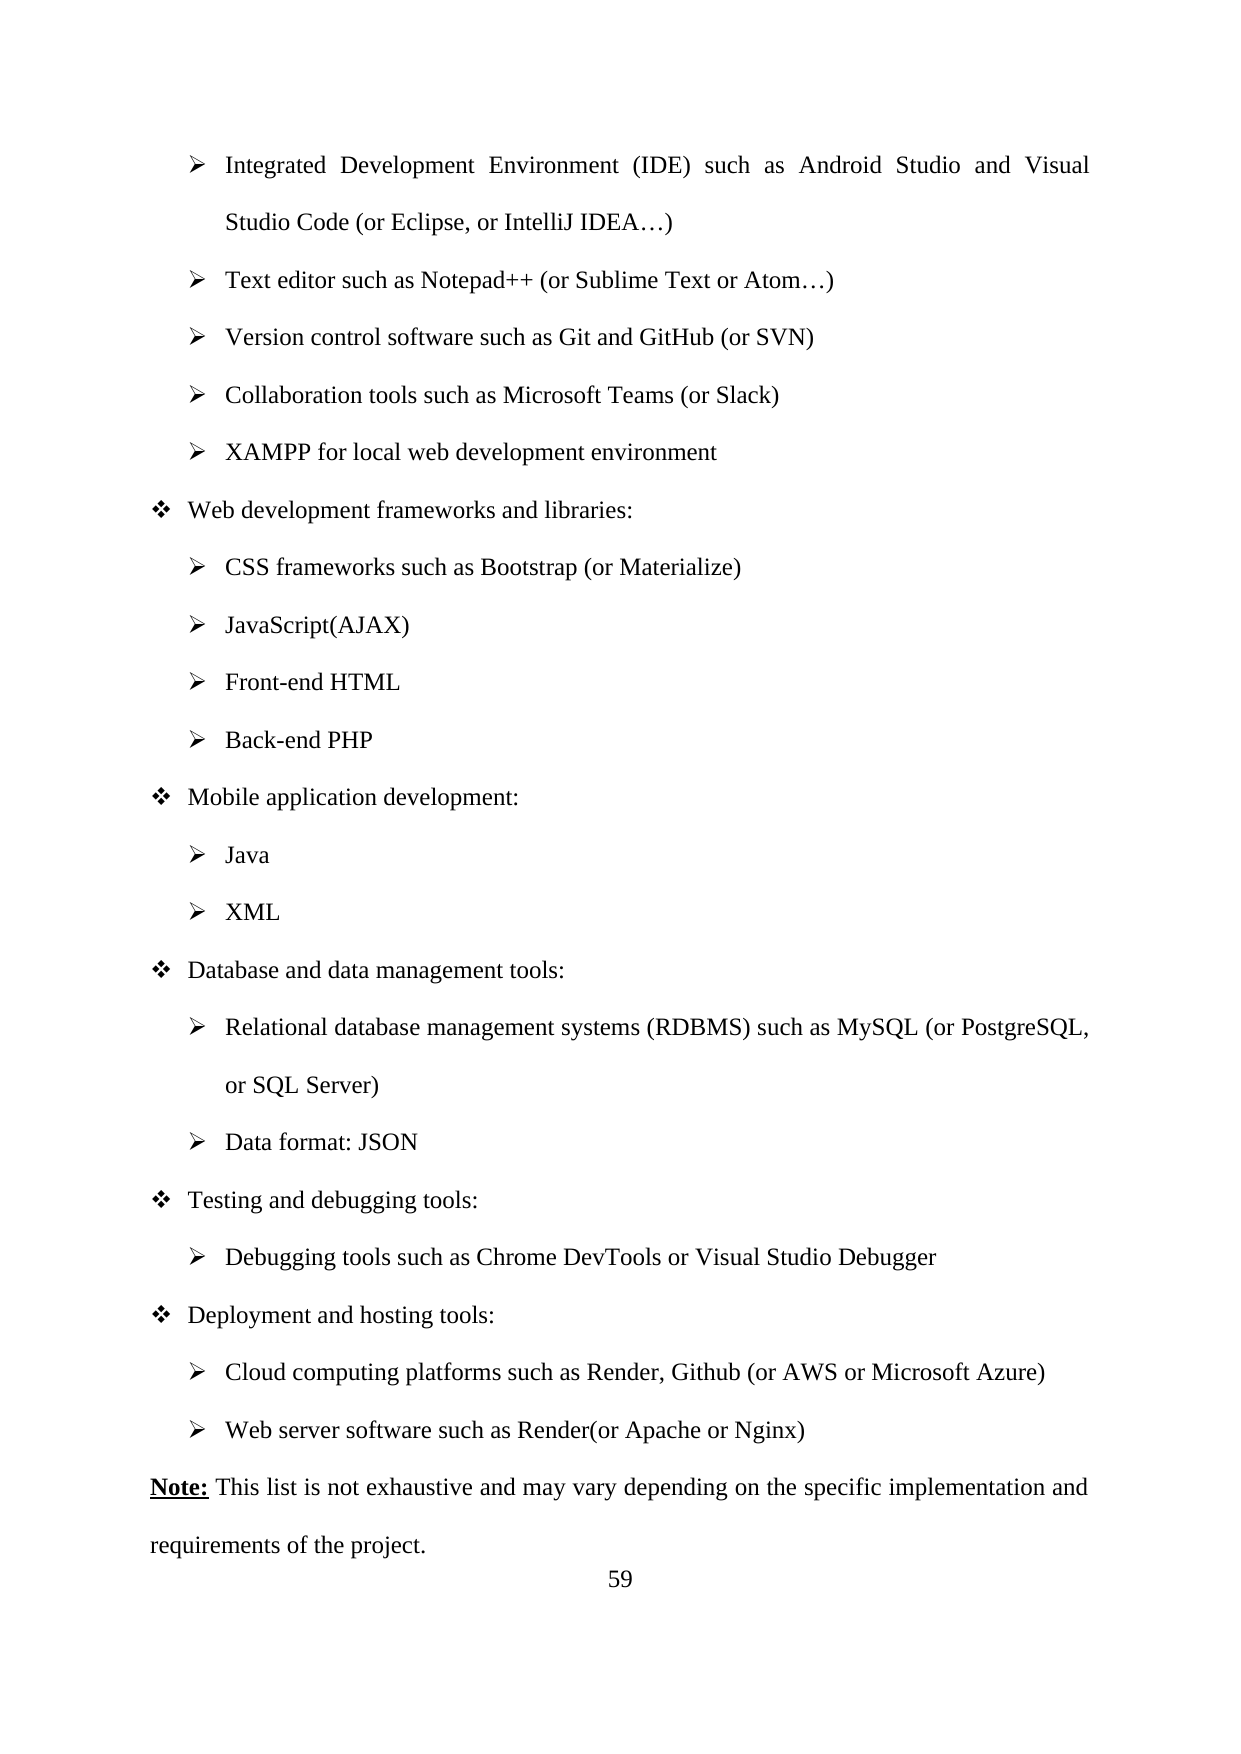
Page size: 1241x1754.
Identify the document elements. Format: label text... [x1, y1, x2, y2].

list JavaScript(AJAX) [187, 610, 1090, 639]
list Mobile application development: [150, 782, 1090, 811]
list Database and data management tools: [150, 955, 1090, 984]
list Deployment and hosting tools: [150, 1300, 1090, 1329]
list Collaboration tools such as Microsoft Teams (or Slack) [187, 380, 1090, 409]
list Front-end HTML [187, 667, 1090, 696]
list Back-end PHP [187, 725, 1090, 754]
list Web server software such as Render(or Apache or Nginx) [187, 1415, 1090, 1444]
list Cloud computing platforms such as Render, Github (or AWS or Microsoft Azure) [187, 1357, 1090, 1386]
list Web development frameworks and libraries: [150, 495, 1090, 524]
list Java [187, 840, 1090, 869]
list Text editor such as Notepad++ (or Sublime Text or Atom…) [187, 265, 1090, 294]
list Debugging tools such as Chrome DevTools or Visual Studio Debugger [187, 1242, 1090, 1271]
text Note: This list is not exhaustive and may vary depending on the specific implementation and requirements of the project. [150, 1472, 1090, 1559]
list Testing and debugging tools: [150, 1185, 1090, 1214]
list Integrated Development Environment (IDE) such as Android Studio and Visual Studio Code (or Eclipse, or IntelliJ IDEA…) [187, 150, 1090, 236]
list Version control software such as Git and GitHub (or SVN) [187, 322, 1090, 351]
list XAMPP for local web development environment [187, 437, 1090, 466]
list CSS frameworks such as Bootstrap (or Materialize) [187, 552, 1090, 581]
list Relational database management systems (RDBMS) such as MySQL (or PostgreSQL, or SQL Server) [187, 1012, 1090, 1099]
list XML [187, 897, 1090, 926]
list Data format: JSON [187, 1127, 1090, 1156]
